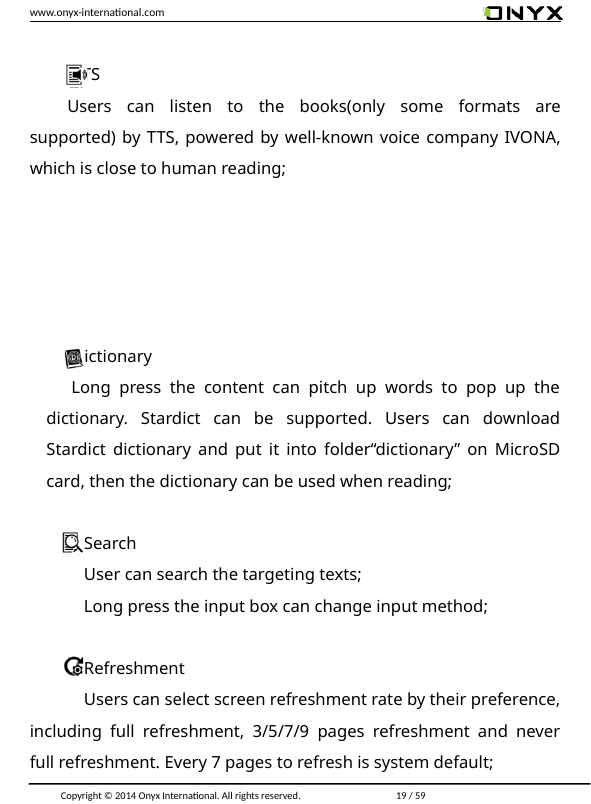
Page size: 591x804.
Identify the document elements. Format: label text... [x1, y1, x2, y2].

picture [61, 652, 85, 678]
picture [62, 345, 85, 371]
text Long press the input box can change input method; [29, 590, 561, 621]
text Search [29, 527, 561, 559]
text Users can listen to the books(only some formats are supported) by TTS, powered by well-known voice company IVONA, which is close to human reading; [29, 90, 561, 184]
text Refreshment [29, 652, 561, 684]
text User can search the targeting texts; [29, 559, 561, 590]
picture [64, 62, 88, 88]
picture [60, 528, 85, 555]
text TTS [29, 59, 561, 90]
text Users can select screen refreshment rate by their preference, including full refreshment, 3/5/7/9 pages refreshment and never full refreshment. Every 7 pages to refresh is system default; [29, 684, 561, 777]
text Dictionary [29, 340, 561, 371]
text Long press the content can pitch up words to pop up the dictionary. Stardict can be supported. Users can download Stardict dictionary and put it into folder“dictionary” on MicroSD card, then the dictionary can be used when reading; [46, 371, 561, 496]
picture [482, 6, 563, 20]
